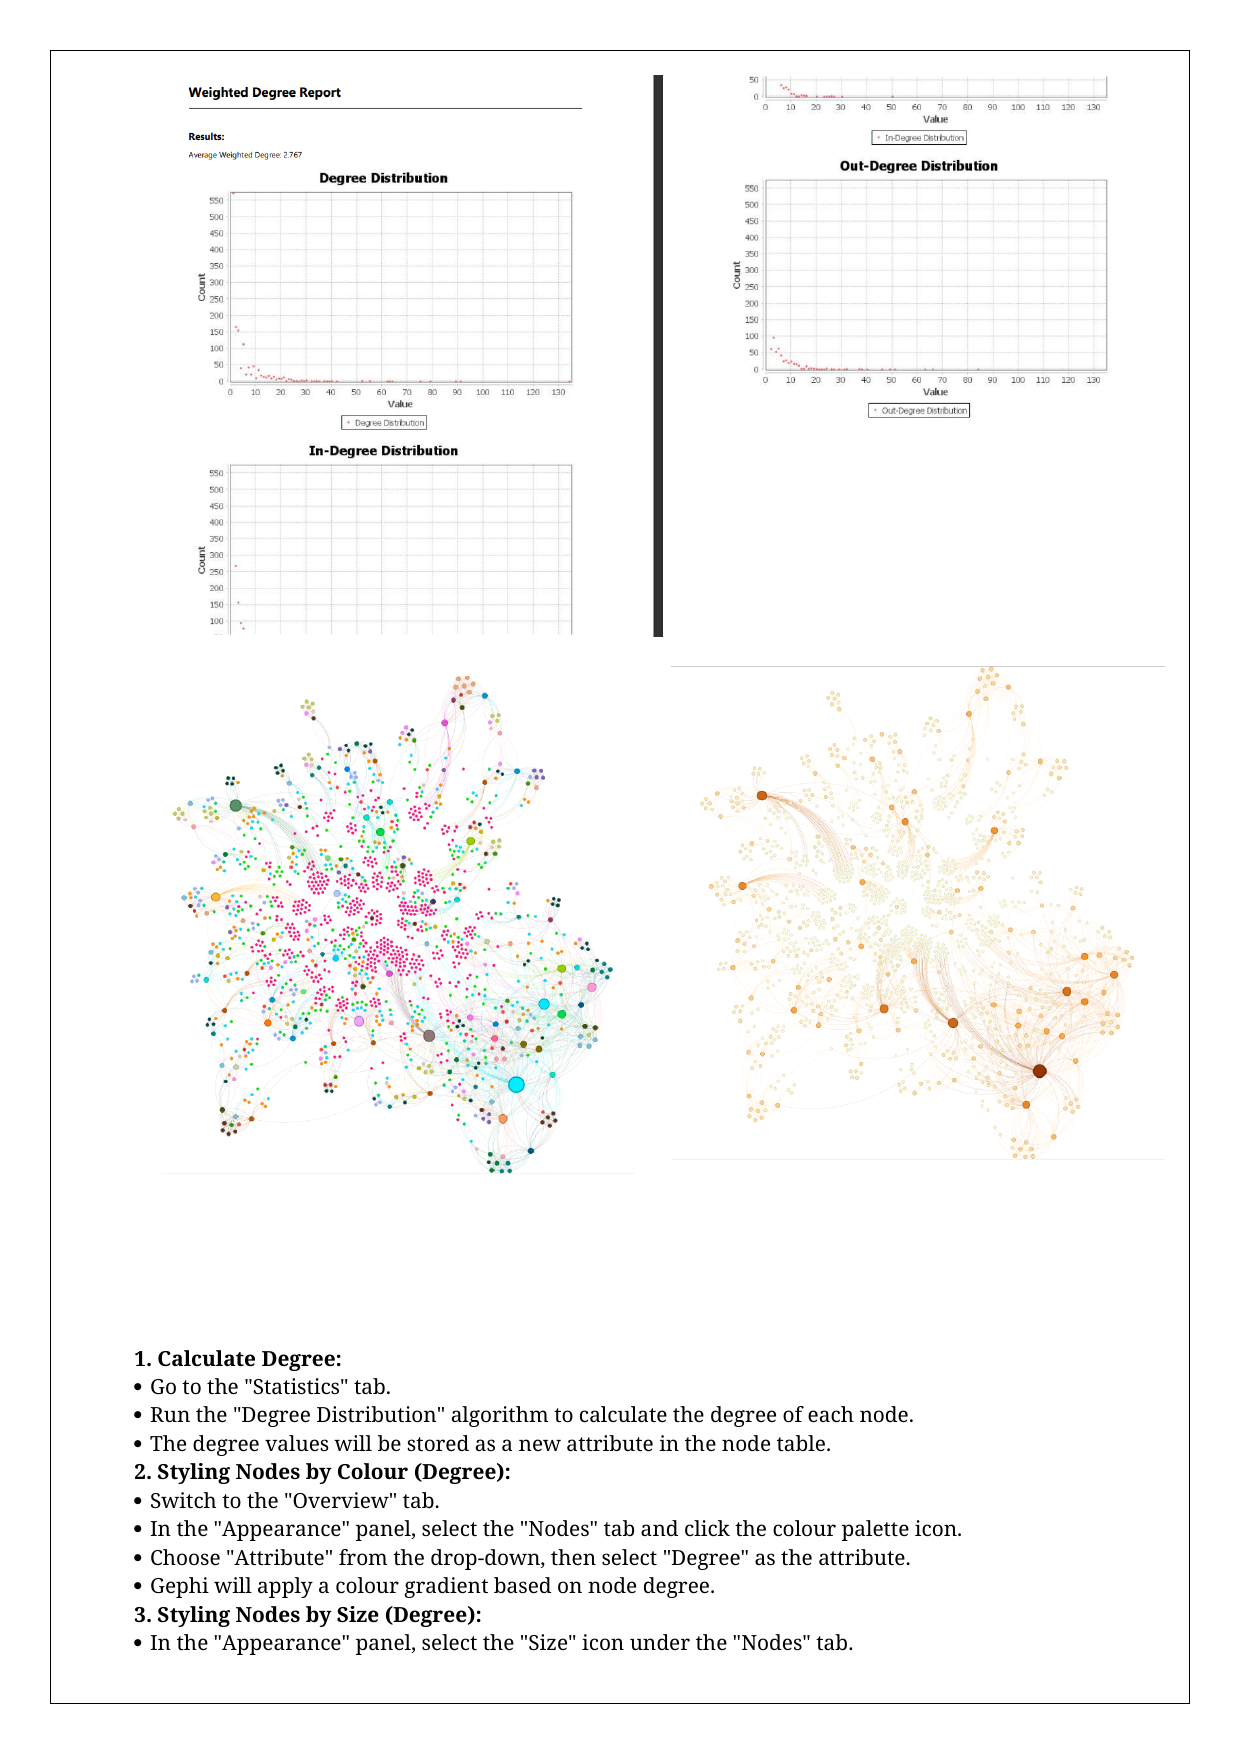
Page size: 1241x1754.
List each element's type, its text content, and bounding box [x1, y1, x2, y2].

text 1. Calculate Degree: [75, 1344, 1165, 1372]
picture [161, 676, 636, 1174]
list Go to the "Statistics" tab. [75, 1372, 1165, 1401]
list The degree values will be stored as a new attribute in the node table. [75, 1429, 1165, 1457]
list In the "Appearance" panel, select the "Nodes" tab and click the colour palette icon. [75, 1514, 1165, 1543]
list Choose "Attribute" from the drop-down, then select "Degree" as the attribute. [75, 1543, 1165, 1571]
picture [671, 666, 1166, 1160]
picture [170, 75, 1112, 637]
list Switch to the "Overview" tab. [75, 1486, 1165, 1514]
list In the "Appearance" panel, select the "Size" icon under the "Nodes" tab. [75, 1628, 1165, 1657]
list Gephi will apply a colour gradient based on node degree. [75, 1571, 1165, 1600]
list Run the "Degree Distribution" algorithm to calculate the degree of each node. [75, 1401, 1165, 1429]
text 3. Styling Nodes by Size (Degree): [75, 1600, 1165, 1628]
text 2. Styling Nodes by Colour (Degree): [75, 1457, 1165, 1486]
